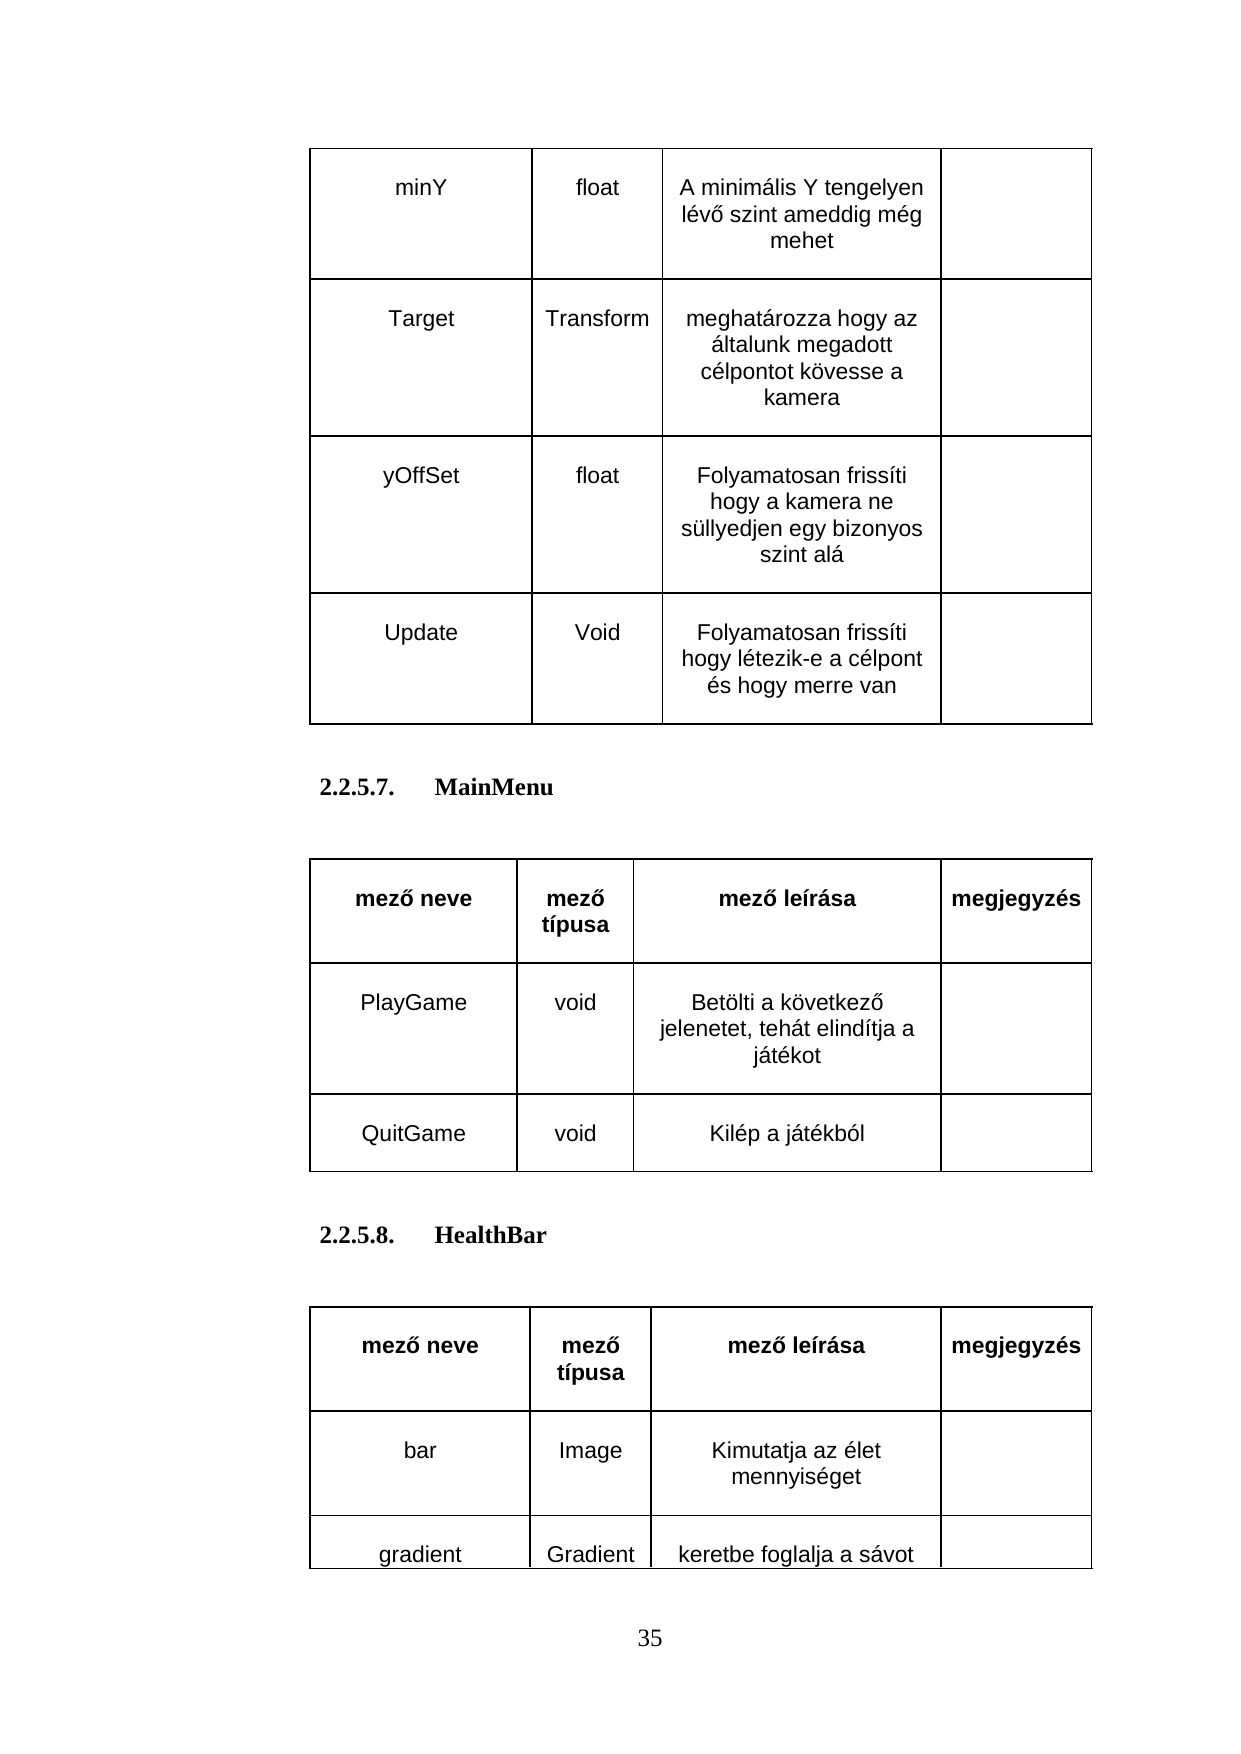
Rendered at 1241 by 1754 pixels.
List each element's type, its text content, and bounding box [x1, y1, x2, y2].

table_header mező leírása [652, 1308, 940, 1410]
table_header megjegyzés [942, 860, 1091, 962]
table_cell gradient [311, 1516, 529, 1567]
table_header mező típusa [518, 860, 633, 962]
table_cell [942, 1095, 1091, 1171]
table_cell meghatározza hogy az általunk megadott célpontot kövesse a kamera [663, 280, 940, 435]
table_header megjegyzés [942, 1308, 1091, 1410]
table_cell Betölti a következő jelenetet, tehát elindítja a játékot [634, 964, 940, 1093]
table_cell float [533, 437, 662, 592]
table_header mező neve [311, 860, 516, 962]
subtitle HealthBar [319, 1220, 1092, 1248]
table_cell Image [531, 1412, 650, 1514]
table_cell [942, 1516, 1091, 1567]
table_cell Gradient [531, 1516, 650, 1567]
table_cell [942, 437, 1091, 592]
table_cell Kilép a játékból [634, 1095, 940, 1171]
table_cell Folyamatosan frissíti hogy létezik-e a célpont és hogy merre van [663, 594, 940, 723]
table_header mező típusa [531, 1308, 650, 1410]
table_cell bar [311, 1412, 529, 1514]
table_cell QuitGame [311, 1095, 516, 1171]
table_cell [942, 964, 1091, 1093]
table_cell Transform [533, 280, 662, 435]
table_header mező neve [311, 1308, 529, 1410]
table_cell keretbe foglalja a sávot [652, 1516, 940, 1567]
table_cell A minimális Y tengelyen lévő szint ameddig még mehet [663, 149, 940, 278]
table_cell PlayGame [311, 964, 516, 1093]
table_cell [942, 149, 1091, 278]
subtitle MainMenu [319, 772, 1092, 801]
table_cell void [518, 1095, 633, 1171]
table_cell Target [311, 280, 531, 435]
table_cell [942, 594, 1091, 723]
table_cell [942, 280, 1091, 435]
table_cell yOffSet [311, 437, 531, 592]
table_cell Folyamatosan frissíti hogy a kamera ne süllyedjen egy bizonyos szint alá [663, 437, 940, 592]
table_cell Void [533, 594, 662, 723]
table_cell [942, 1412, 1091, 1514]
table_cell float [533, 149, 662, 278]
table_cell minY [311, 149, 531, 278]
table_cell Update [311, 594, 531, 723]
table_cell Kimutatja az élet mennyiséget [652, 1412, 940, 1514]
table_header mező leírása [634, 860, 940, 962]
table_cell void [518, 964, 633, 1093]
